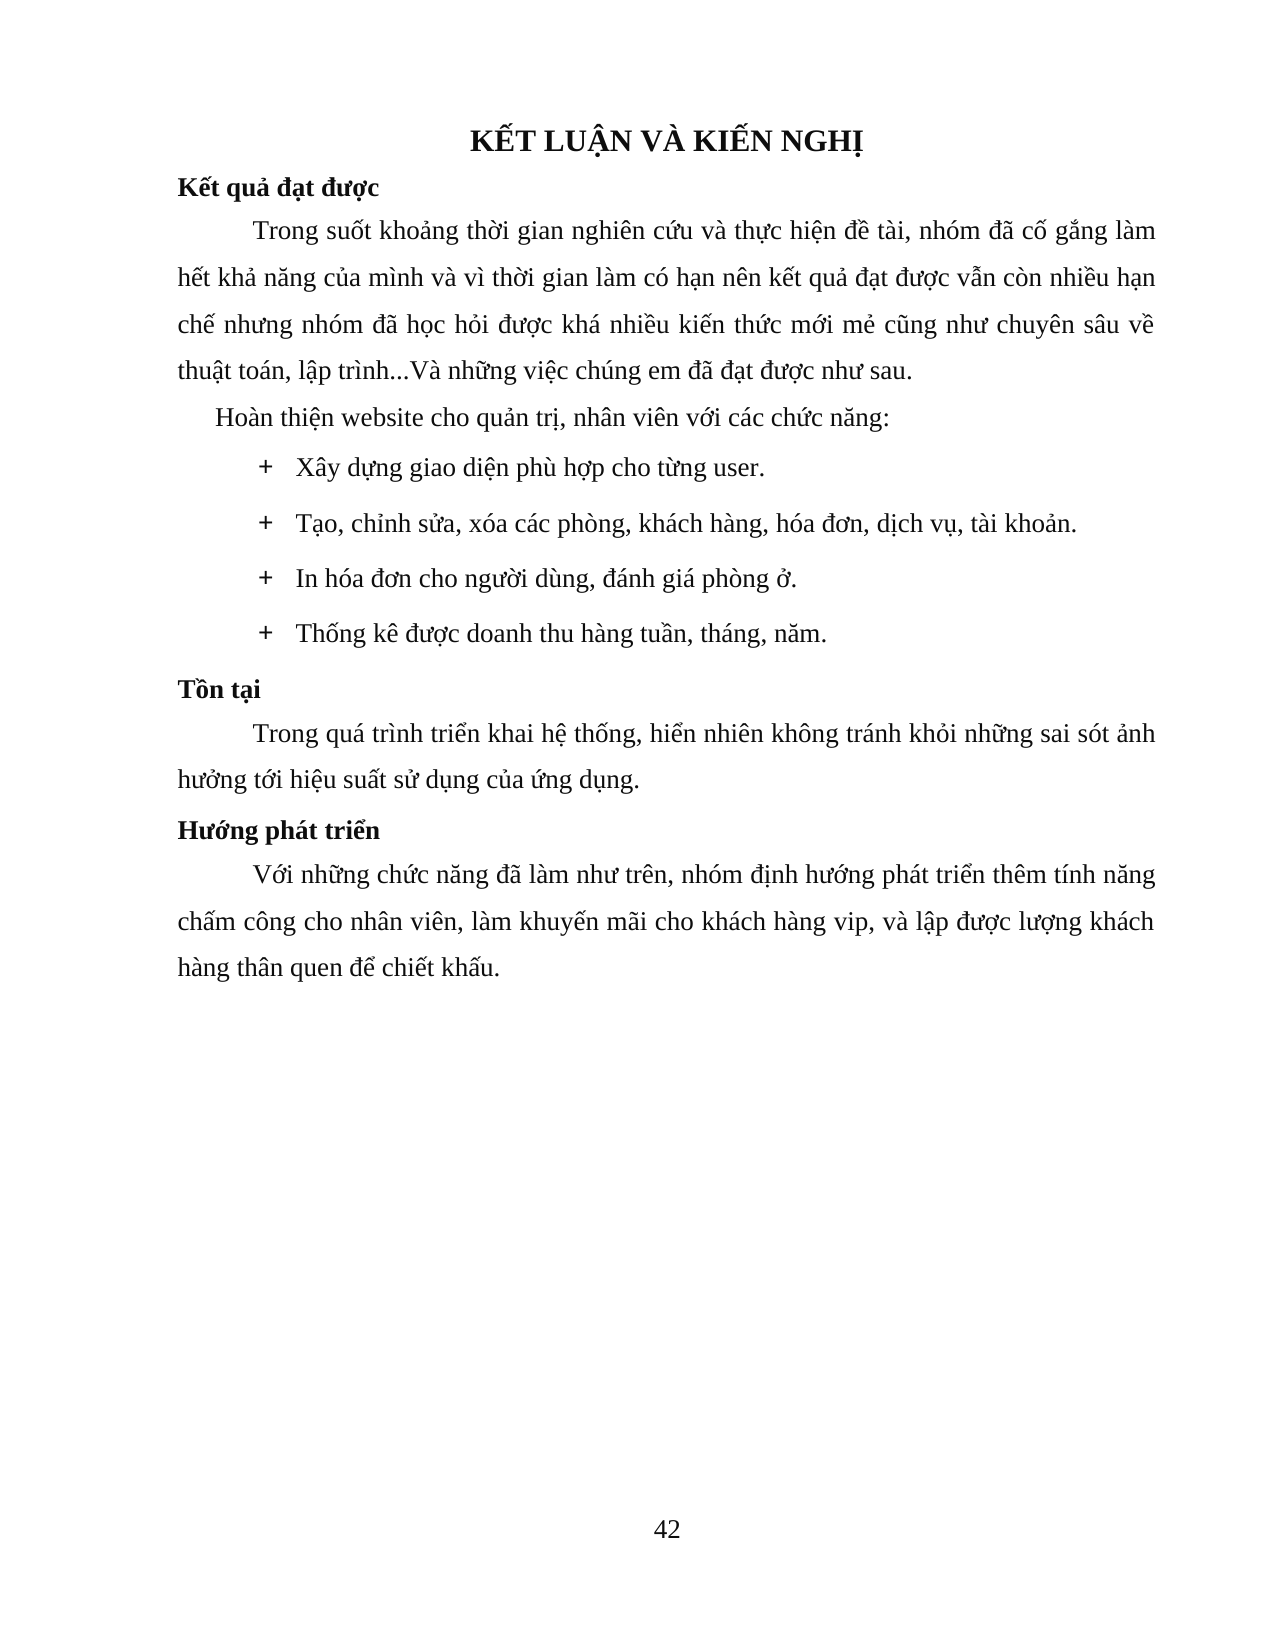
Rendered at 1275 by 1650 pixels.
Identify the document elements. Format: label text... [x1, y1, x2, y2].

list Thống kê được doanh thu hàng tuần, tháng, năm. [258, 614, 1157, 651]
subtitle Hướng phát triển [177, 814, 1157, 845]
text Với những chức năng đã làm như trên, nhóm định hướng phát triển thêm tính năng chấm công cho nhân viên, làm khuyến mãi cho khách hàng vip, và lập được lượng khách hàng thân quen để chiết khấu. [177, 858, 1157, 982]
list Xây dựng giao diện phù hợp cho từng user. [258, 448, 1157, 484]
subtitle Kết quả đạt được [177, 171, 1157, 202]
text Hoàn thiện website cho quản trị, nhân viên với các chức năng: [177, 401, 1157, 432]
subtitle Tồn tại [177, 673, 1157, 704]
text Trong suốt khoảng thời gian nghiên cứu và thực hiện đề tài, nhóm đã cố gắng làm hết khả năng của mình và vì thời gian làm có hạn nên kết quả đạt được vẫn còn nhiều hạn chế nhưng nhóm đã học hỏi được khá nhiều kiến thức mới mẻ cũng như chuyên sâu về thuật toán, lập trình...Và những việc chúng em đã đạt được như sau. [177, 214, 1157, 386]
text Trong quá trình triển khai hệ thống, hiển nhiên không tránh khỏi những sai sót ảnh hưởng tới hiệu suất sử dụng của ứng dụng. [177, 717, 1157, 794]
subtitle KẾT LUẬN VÀ KIẾN NGHỊ [177, 122, 1157, 158]
list In hóa đơn cho người dùng, đánh giá phòng ở. [258, 558, 1157, 595]
list Tạo, chỉnh sửa, xóa các phòng, khách hàng, hóa đơn, dịch vụ, tài khoản. [258, 503, 1157, 540]
